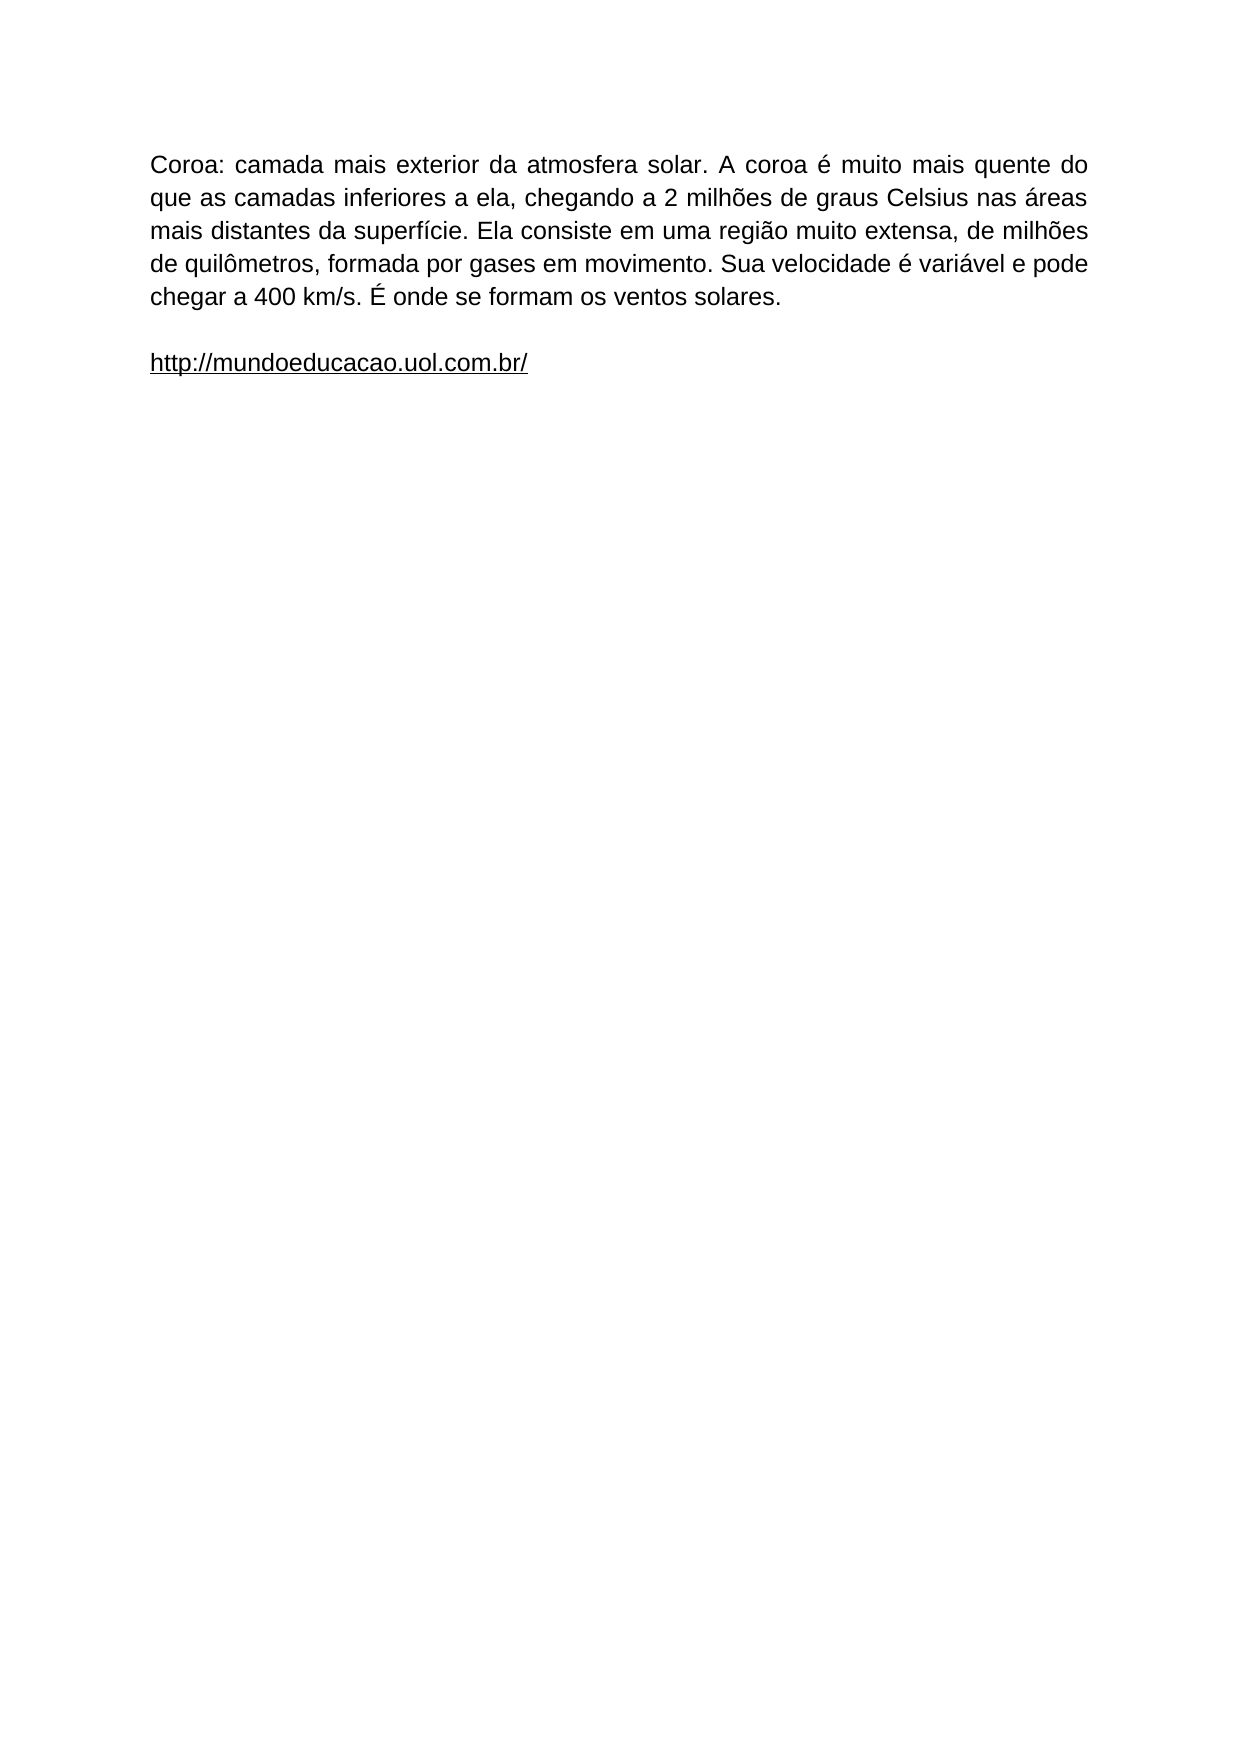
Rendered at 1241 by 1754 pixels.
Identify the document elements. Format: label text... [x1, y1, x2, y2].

text Coroa: camada mais exterior da atmosfera solar. A coroa é muito mais quente do que as camadas inferiores a ela, chegando a 2 milhões de graus Celsius nas áreas mais distantes da superfície. Ela consiste em uma região muito extensa, de milhões de quilômetros, formada por gases em movimento. Sua velocidade é variável e pode chegar a 400 km/s. É onde se formam os ventos solares. [150, 150, 1090, 311]
text http://mundoeducacao.uol.com.br/ [150, 348, 1090, 377]
